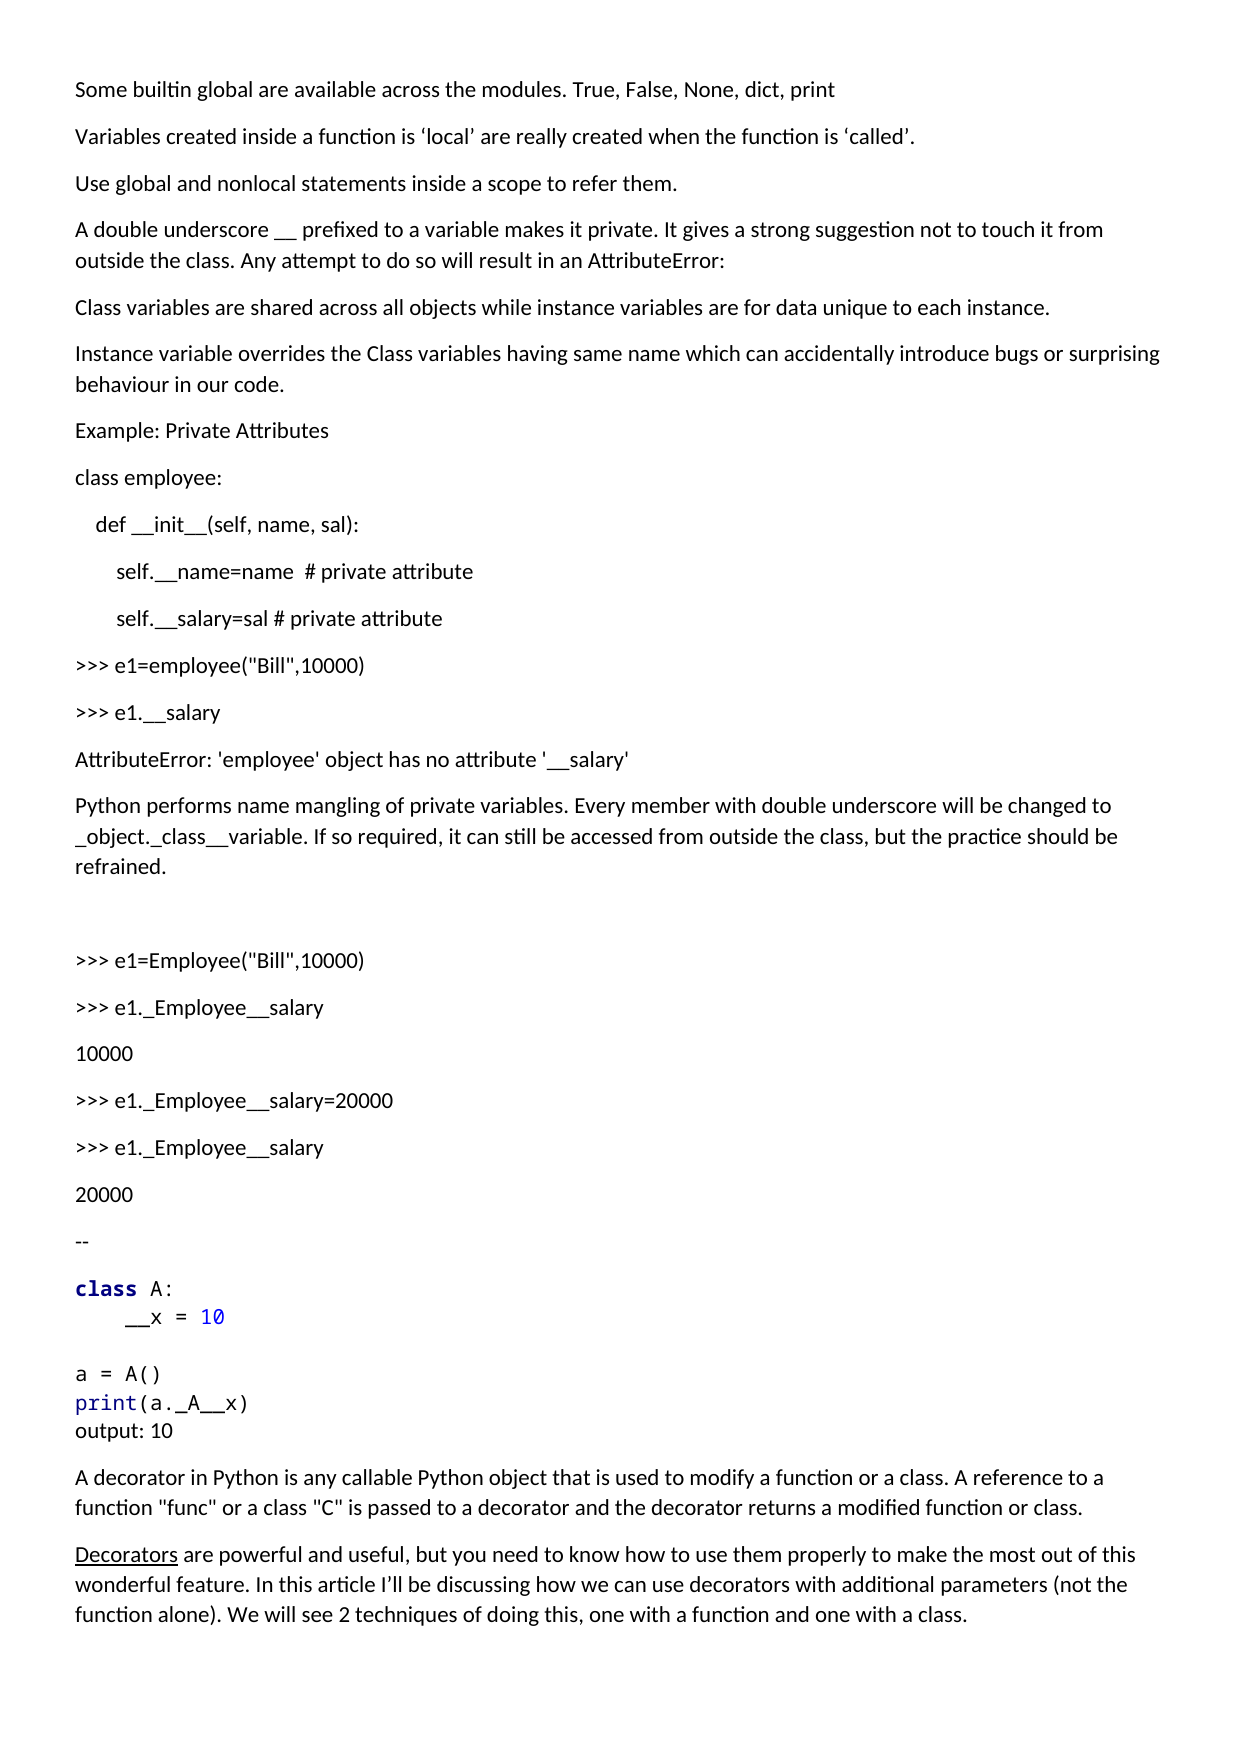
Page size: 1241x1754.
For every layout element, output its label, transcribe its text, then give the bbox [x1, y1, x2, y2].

text 20000 [75, 1180, 1165, 1208]
text Decorators are powerful and useful, but you need to know how to use them properly to make the most out of this wonderful feature. In this article I’ll be discussing how we can use decorators with additional parameters (not the function alone). We will see 2 techniques of doing this, one with a function and one with a class. [75, 1540, 1165, 1628]
text A double underscore __ prefixed to a variable makes it private. It gives a strong suggestion not to touch it from outside the class. Any attempt to do so will result in an AttributeError: [75, 216, 1165, 274]
text Example: Private Attributes [75, 417, 1165, 445]
text 10000 [75, 1039, 1165, 1068]
text >>> e1=employee("Bill",10000) [75, 651, 1165, 679]
text self.__salary=sal # private attribute [75, 604, 1165, 632]
text >>> e1._Employee__salary [75, 1133, 1165, 1161]
text >>> e1.__salary [75, 698, 1165, 726]
text a = A() print(a._A__x) [75, 1331, 1165, 1416]
text def __init__(self, name, sal): [75, 510, 1165, 538]
text output: 10 [75, 1416, 1165, 1444]
text Python performs name mangling of private variables. Every member with double underscore will be changed to _object._class__variable. If so required, it can still be accessed from outside the class, but the practice should be refrained. [75, 792, 1165, 880]
text >>> e1=Employee("Bill",10000) [75, 946, 1165, 974]
text class A: __x = 10 [75, 1274, 1165, 1331]
text self.__name=name # private attribute [75, 557, 1165, 585]
text >>> e1._Employee__salary=20000 [75, 1086, 1165, 1114]
text class employee: [75, 463, 1165, 492]
text Some builtin global are available across the modules. True, False, None, dict, print [75, 75, 1165, 103]
text >>> e1._Employee__salary [75, 993, 1165, 1021]
text Instance variable overrides the Class variables having same name which can accidentally introduce bugs or surprising behaviour in our code. [75, 339, 1165, 398]
text Class variables are shared across all objects while instance variables are for data unique to each instance. [75, 293, 1165, 321]
text Use global and nonlocal statements inside a scope to refer them. [75, 169, 1165, 197]
text AttributeError: 'employee' object has no attribute '__salary' [75, 745, 1165, 773]
text -- [75, 1227, 1165, 1255]
text A decorator in Python is any callable Python object that is used to modify a function or a class. A reference to a function "func" or a class "C" is passed to a decorator and the decorator returns a modified function or class. [75, 1463, 1165, 1521]
text Variables created inside a function is ‘local’ are really created when the function is ‘called’. [75, 122, 1165, 150]
